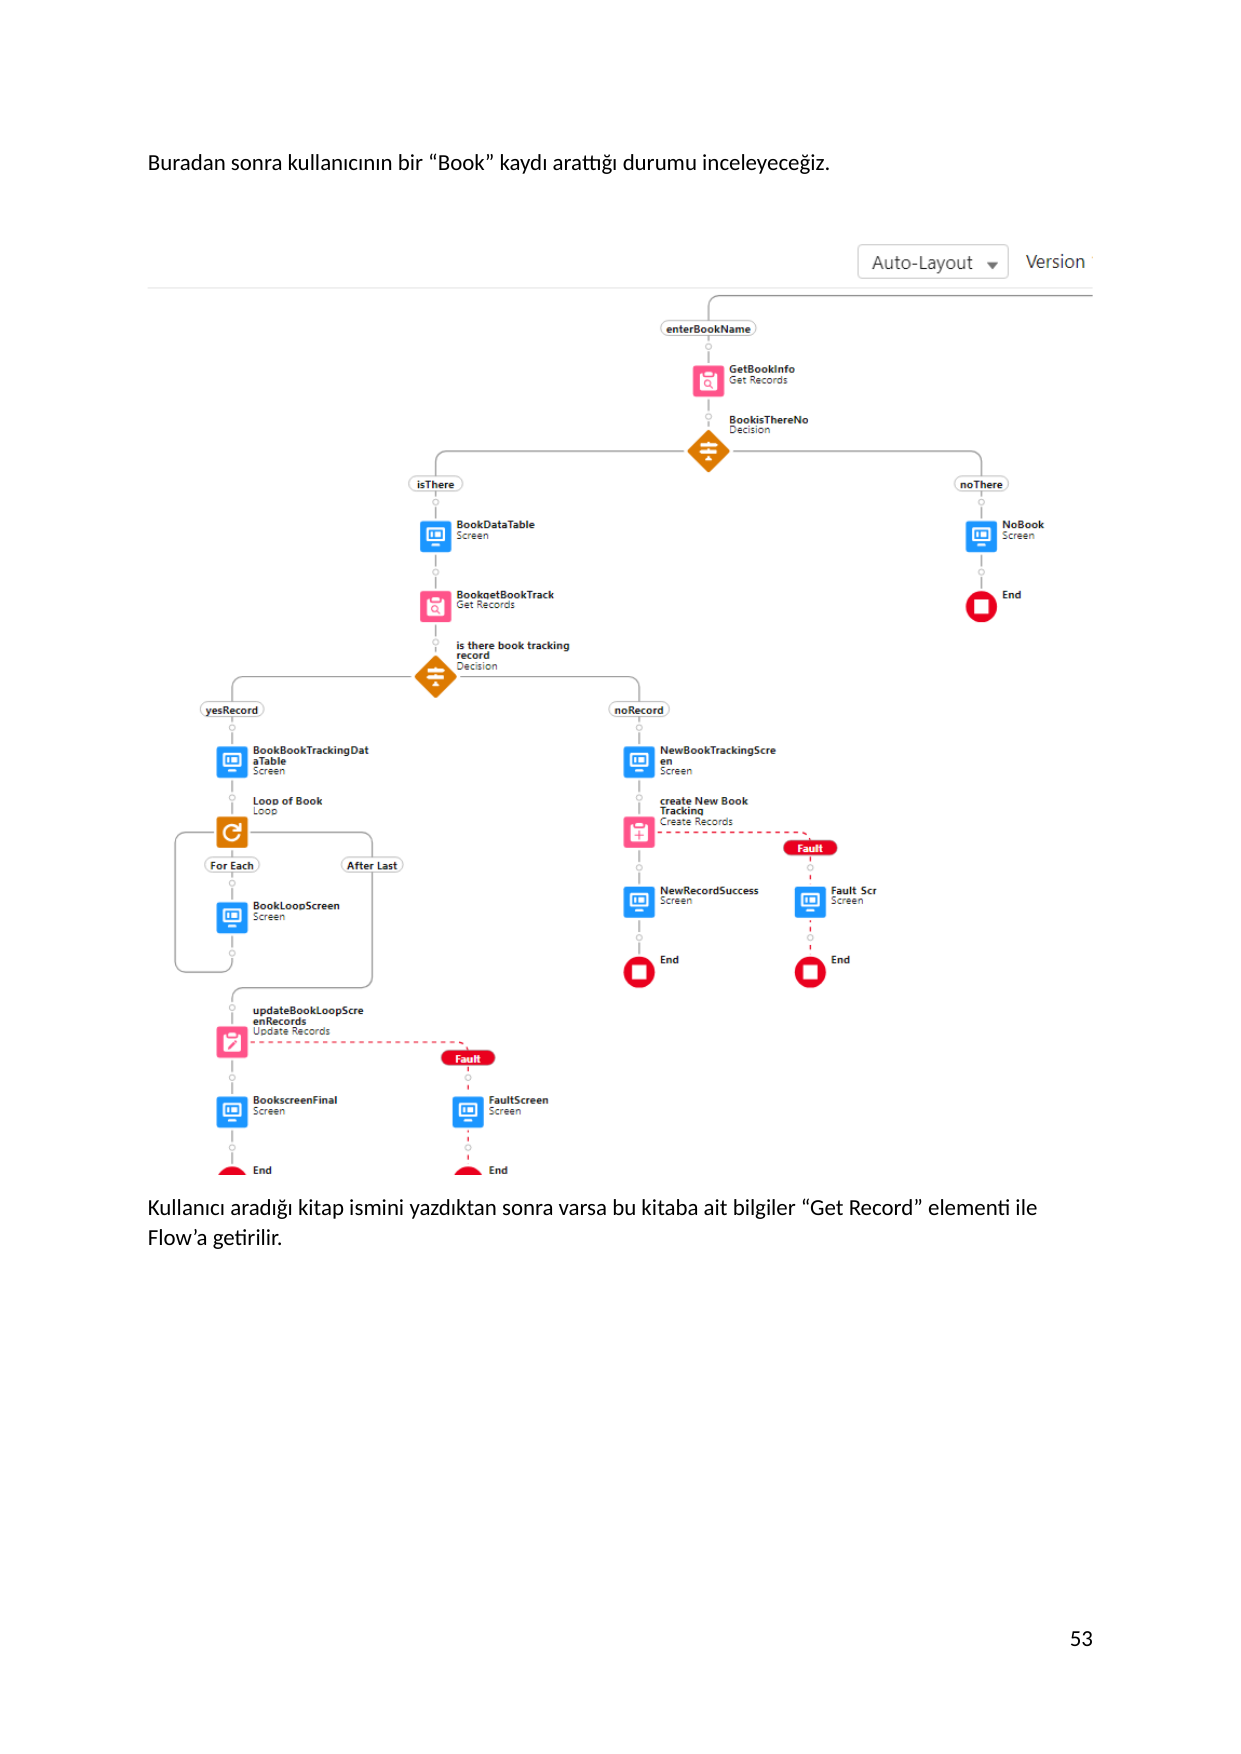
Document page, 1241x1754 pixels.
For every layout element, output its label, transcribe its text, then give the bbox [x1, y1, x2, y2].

text Kullanıcı aradığı kitap ismini yazdıktan sonra varsa bu kitaba ait bilgiler “Get Record” elementi ile Flow’a getirilir. [148, 1193, 1093, 1252]
picture [147, 241, 1093, 1175]
text Buradan sonra kullanıcının bir “Book” kaydı arattığı durumu inceleyeceğiz. [148, 148, 1093, 176]
